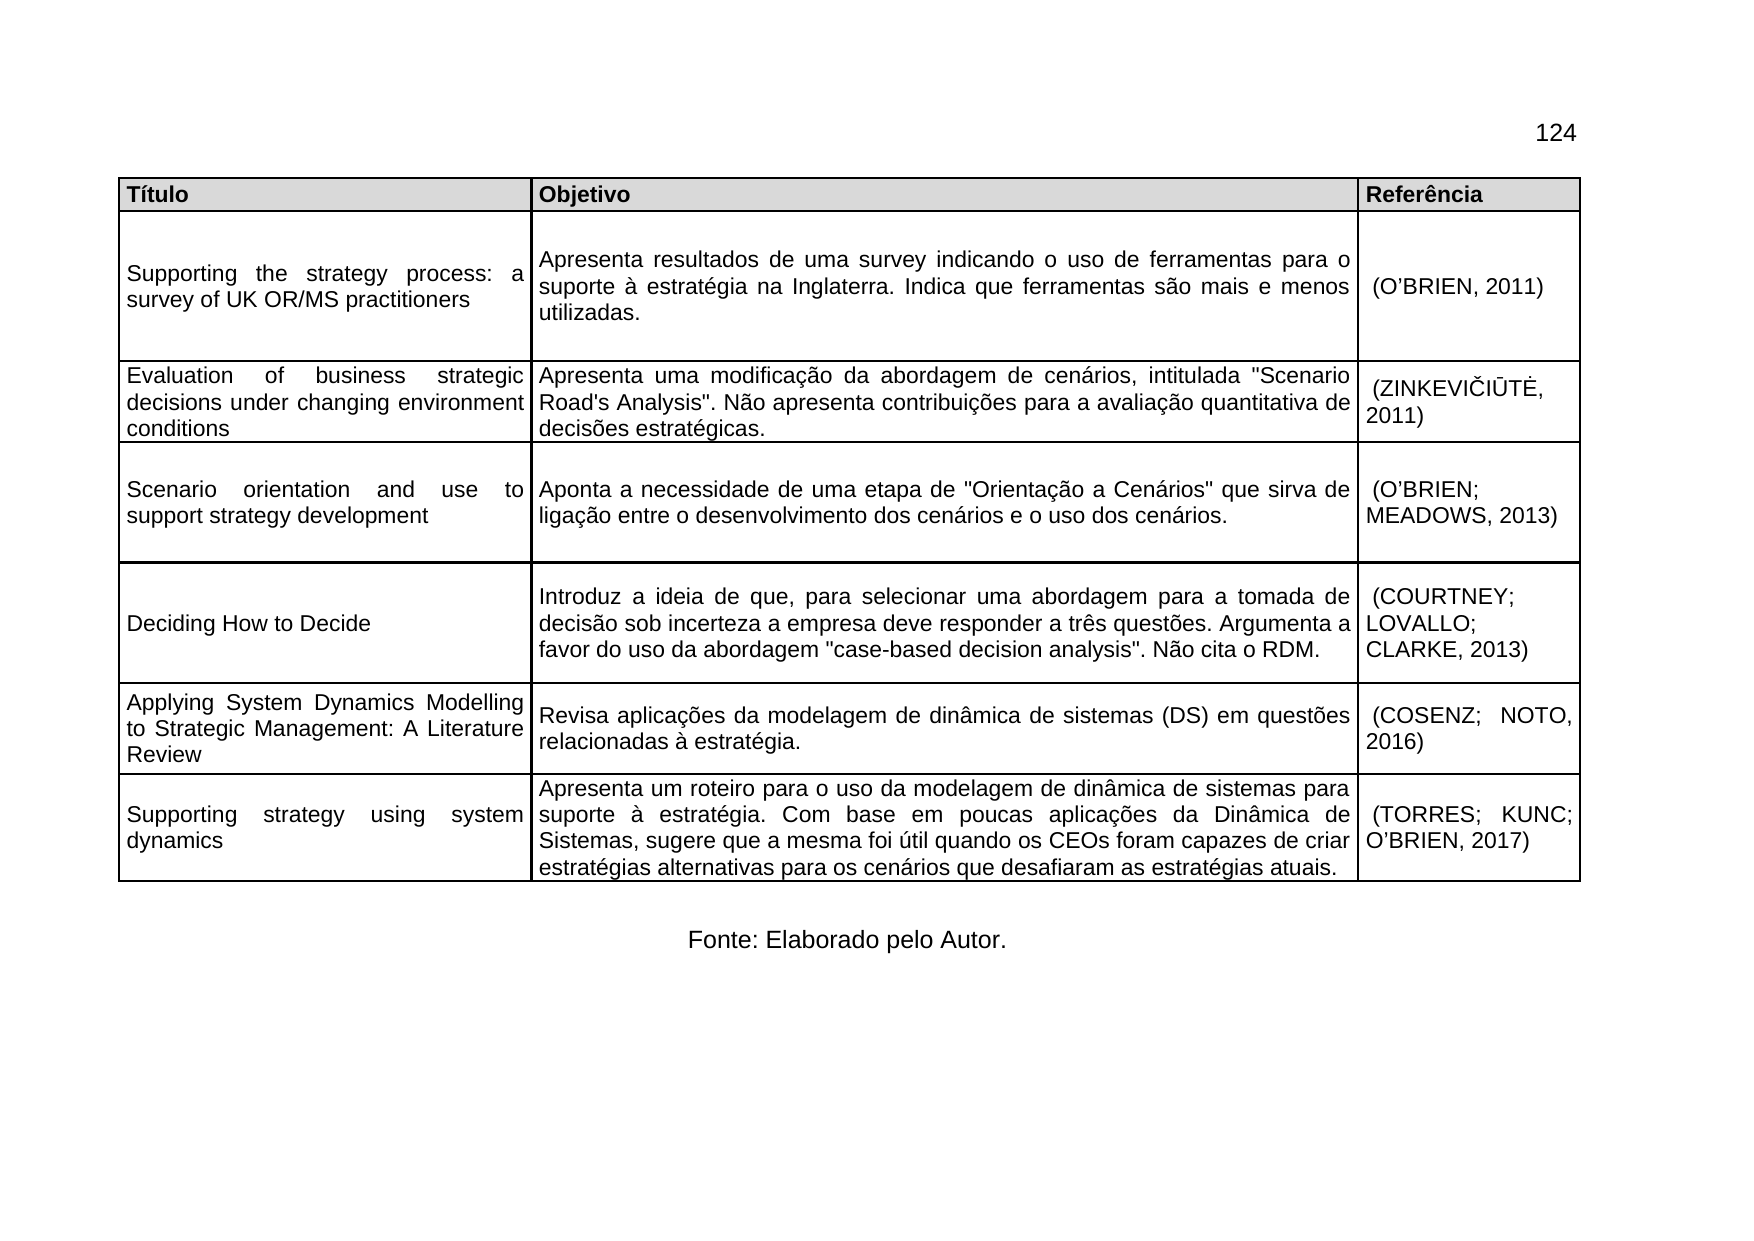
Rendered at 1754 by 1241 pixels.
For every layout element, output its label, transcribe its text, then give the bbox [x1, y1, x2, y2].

table_cell Evaluation of business strategic decisions under changing environment conditions [120, 362, 530, 441]
table_cell (COSENZ; NOTO, 2016) [1359, 684, 1579, 772]
table_cell Supporting the strategy process: a survey of UK OR/MS practitioners [120, 212, 530, 360]
table_header Objetivo [533, 179, 1357, 210]
table_cell (O’BRIEN, 2011) [1359, 212, 1579, 360]
table_cell (ZINKEVIČIŪTĖ, 2011) [1359, 362, 1579, 441]
table_cell Apresenta resultados de uma survey indicando o uso de ferramentas para o suporte à estratégia na Inglaterra. Indica que ferramentas são mais e menos utilizadas. [533, 212, 1357, 360]
table_cell (O’BRIEN; MEADOWS, 2013) [1359, 443, 1579, 561]
table_cell Deciding How to Decide [120, 564, 530, 682]
text Fonte: Elaborado pelo Autor. [118, 925, 1577, 954]
table_cell Supporting strategy using system dynamics [120, 775, 530, 880]
table_cell Revisa aplicações da modelagem de dinâmica de sistemas (DS) em questões relacionadas à estratégia. [533, 684, 1357, 772]
table_cell Scenario orientation and use to support strategy development [120, 443, 530, 561]
table_cell (COURTNEY; LOVALLO; CLARKE, 2013) [1359, 564, 1579, 682]
table_cell Aponta a necessidade de uma etapa de "Orientação a Cenários" que sirva de ligação entre o desenvolvimento dos cenários e o uso dos cenários. [533, 443, 1357, 561]
table_cell Applying System Dynamics Modelling to Strategic Management: A Literature Review [120, 684, 530, 772]
table_cell Introduz a ideia de que, para selecionar uma abordagem para a tomada de decisão sob incerteza a empresa deve responder a três questões. Argumenta a favor do uso da abordagem "case-based decision analysis". Não cita o RDM. [533, 564, 1357, 682]
table_header Referência [1359, 179, 1579, 210]
table_cell Apresenta um roteiro para o uso da modelagem de dinâmica de sistemas para suporte à estratégia. Com base em poucas aplicações da Dinâmica de Sistemas, sugere que a mesma foi útil quando os CEOs foram capazes de criar estratégias alternativas para os cenários que desafiaram as estratégias atuais. [533, 775, 1357, 880]
table_cell Apresenta uma modificação da abordagem de cenários, intitulada "Scenario Road's Analysis". Não apresenta contribuições para a avaliação quantitativa de decisões estratégicas. [533, 362, 1357, 441]
table_header Título [120, 179, 530, 210]
table_cell (TORRES; KUNC; O’BRIEN, 2017) [1359, 775, 1579, 880]
